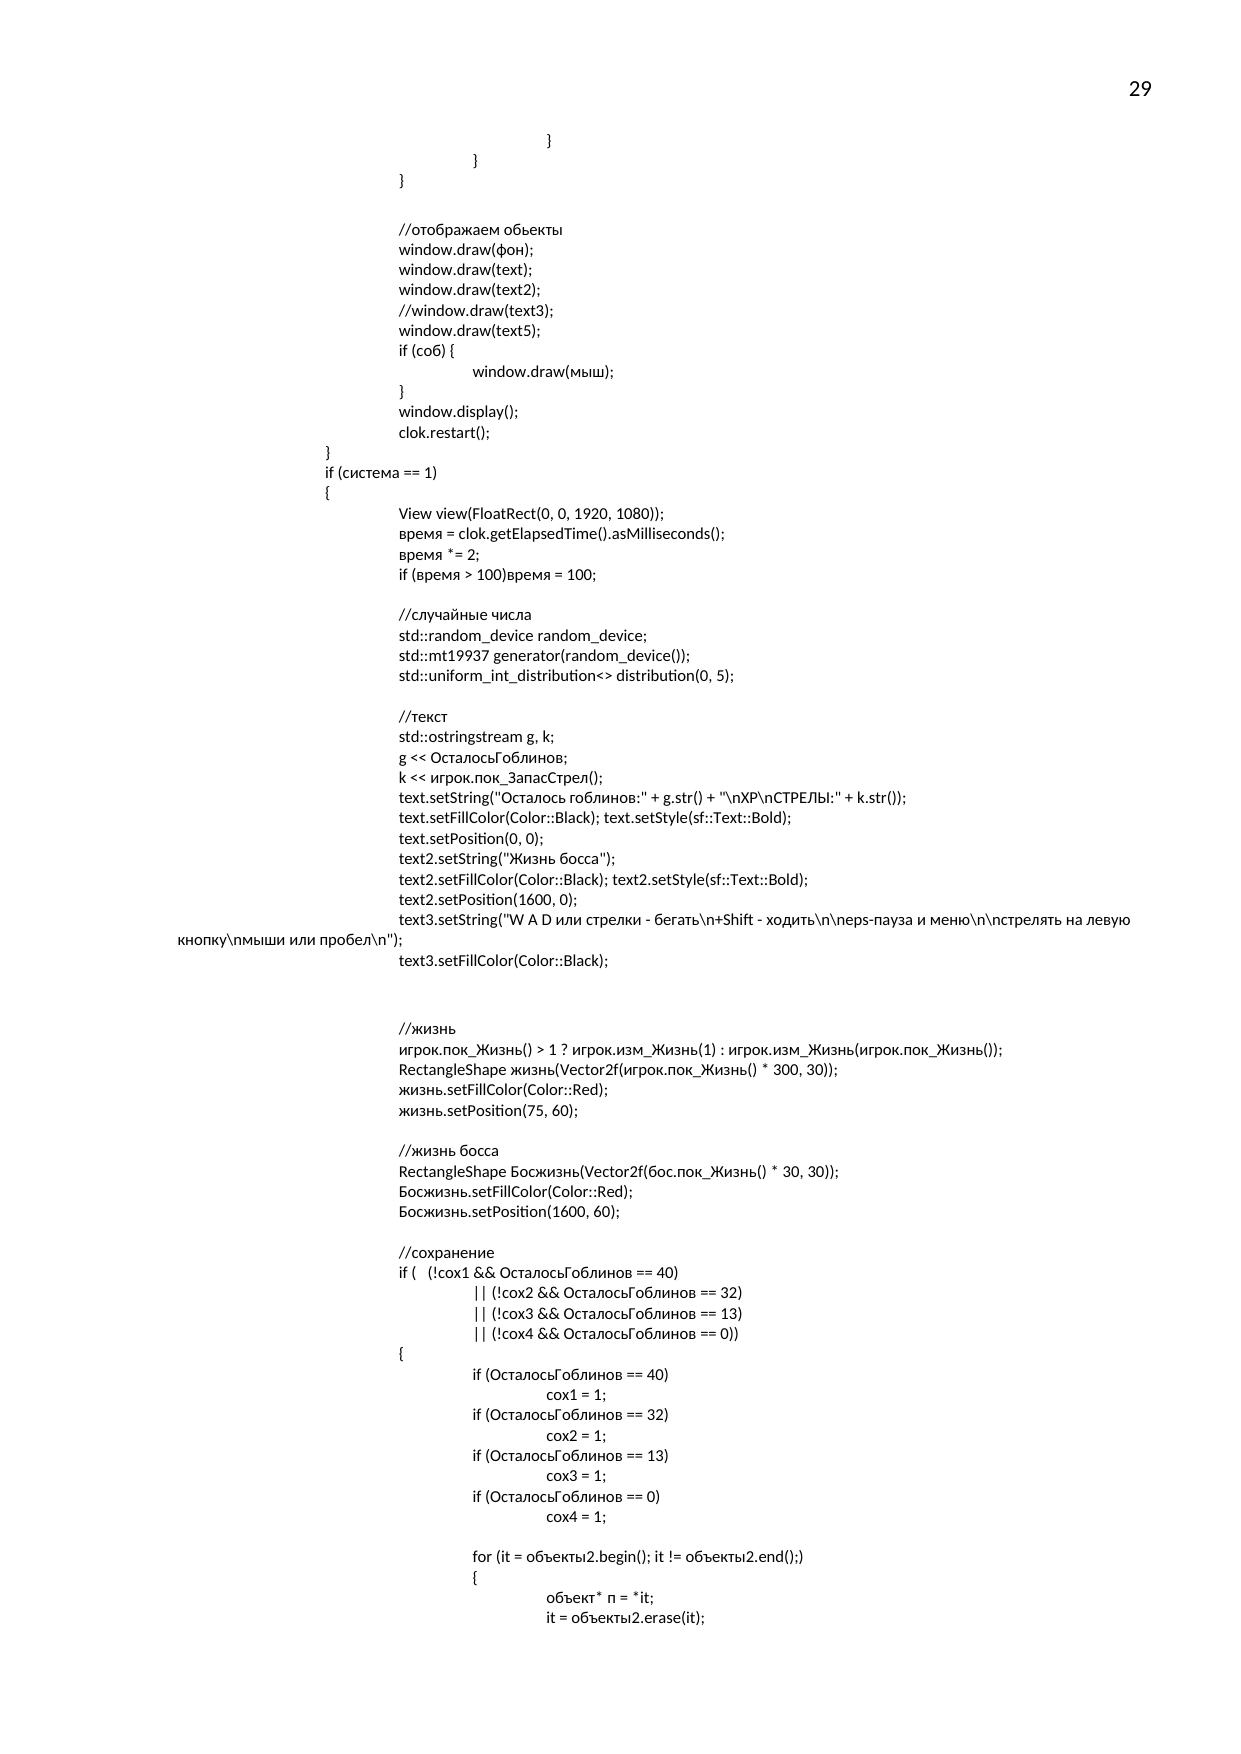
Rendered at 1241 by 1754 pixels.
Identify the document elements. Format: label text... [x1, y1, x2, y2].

text text.setPosition(0, 0); [177, 828, 1152, 848]
text RectangleShape Босжизнь(Vector2f(бос.пок_Жизнь() * 30, 30)); [177, 1161, 1152, 1181]
text text.setFillColor(Color::Black); text.setStyle(sf::Text::Bold); [177, 808, 1152, 828]
text text3.setFillColor(Color::Black); [177, 950, 1152, 970]
text } [177, 381, 1152, 402]
text { [177, 1567, 1152, 1587]
text сох2 = 1; [177, 1425, 1152, 1445]
text жизнь.setPosition(75, 60); [177, 1100, 1152, 1120]
text Босжизнь.setFillColor(Color::Red); [177, 1181, 1152, 1201]
text if (ОсталосьГоблинов == 40) [177, 1364, 1152, 1384]
text window.draw(text5); [177, 320, 1152, 341]
text it = объекты2.erase(it); [177, 1608, 1152, 1628]
text //отображаем обьекты [177, 219, 1152, 239]
text сох1 = 1; [177, 1384, 1152, 1404]
text std::random_device random_device; [177, 625, 1152, 645]
text время *= 2; [177, 544, 1152, 564]
text сох4 = 1; [177, 1506, 1152, 1526]
text || (!сох2 && ОсталосьГоблинов == 32) [177, 1283, 1152, 1303]
text } [177, 170, 1152, 191]
text //жизнь [177, 1019, 1152, 1039]
text if (ОсталосьГоблинов == 0) [177, 1486, 1152, 1506]
text жизнь.setFillColor(Color::Red); [177, 1079, 1152, 1100]
text Босжизнь.setPosition(1600, 60); [177, 1201, 1152, 1222]
text } [177, 150, 1152, 170]
text std::mt19937 generator(random_device()); [177, 645, 1152, 666]
text || (!сох3 && ОсталосьГоблинов == 13) [177, 1303, 1152, 1323]
text text2.setPosition(1600, 0); [177, 889, 1152, 909]
text text.setString("Осталось гоблинов:" + g.str() + "\nXP\nСТРЕЛЫ:" + k.str()); [177, 787, 1152, 808]
text if (ОсталосьГоблинов == 32) [177, 1404, 1152, 1425]
text //window.draw(text3); [177, 300, 1152, 320]
text //текст [177, 706, 1152, 727]
text || (!сох4 && ОсталосьГоблинов == 0)) [177, 1323, 1152, 1344]
text window.draw(text2); [177, 280, 1152, 300]
text //случайные числа [177, 605, 1152, 625]
text //жизнь босса [177, 1141, 1152, 1161]
text window.display(); [177, 402, 1152, 422]
text std::uniform_int_distribution<> distribution(0, 5); [177, 666, 1152, 686]
text объект* п = *it; [177, 1587, 1152, 1608]
text if (ОсталосьГоблинов == 13) [177, 1445, 1152, 1466]
text сох3 = 1; [177, 1466, 1152, 1486]
text //сохранение [177, 1242, 1152, 1262]
text if (время > 100)время = 100; [177, 564, 1152, 584]
text window.draw(мыш); [177, 361, 1152, 381]
text RectangleShape жизнь(Vector2f(игрок.пок_Жизнь() * 300, 30)); [177, 1059, 1152, 1079]
text if (соб) { [177, 341, 1152, 361]
text View view(FloatRect(0, 0, 1920, 1080)); [177, 503, 1152, 523]
text for (it = объекты2.begin(); it != объекты2.end();) [177, 1547, 1152, 1567]
text std::ostringstream g, k; [177, 727, 1152, 747]
text if ( (!сох1 && ОсталосьГоблинов == 40) [177, 1262, 1152, 1283]
text игрок.пок_Жизнь() > 1 ? игрок.изм_Жизнь(1) : игрок.изм_Жизнь(игрок.пок_Жизнь()); [177, 1039, 1152, 1059]
text g << ОсталосьГоблинов; [177, 747, 1152, 767]
text { [177, 1344, 1152, 1364]
text clok.restart(); [177, 422, 1152, 442]
text window.draw(фон); [177, 239, 1152, 259]
text text2.setFillColor(Color::Black); text2.setStyle(sf::Text::Bold); [177, 869, 1152, 889]
text k << игрок.пок_ЗапасСтрел(); [177, 767, 1152, 787]
text if (система == 1) [177, 462, 1152, 483]
text window.draw(text); [177, 259, 1152, 280]
text время = clok.getElapsedTime().asMilliseconds(); [177, 523, 1152, 544]
text text3.setString("W A D или стрелки - бегать\n+Shift - ходить\n\neps-пауза и меню\n\nстрелять на левую кнопку\nмыши или пробел\n"); [177, 909, 1152, 950]
text text2.setString("Жизнь босса"); [177, 848, 1152, 869]
text { [177, 483, 1152, 503]
text } [177, 130, 1152, 150]
text } [177, 442, 1152, 462]
